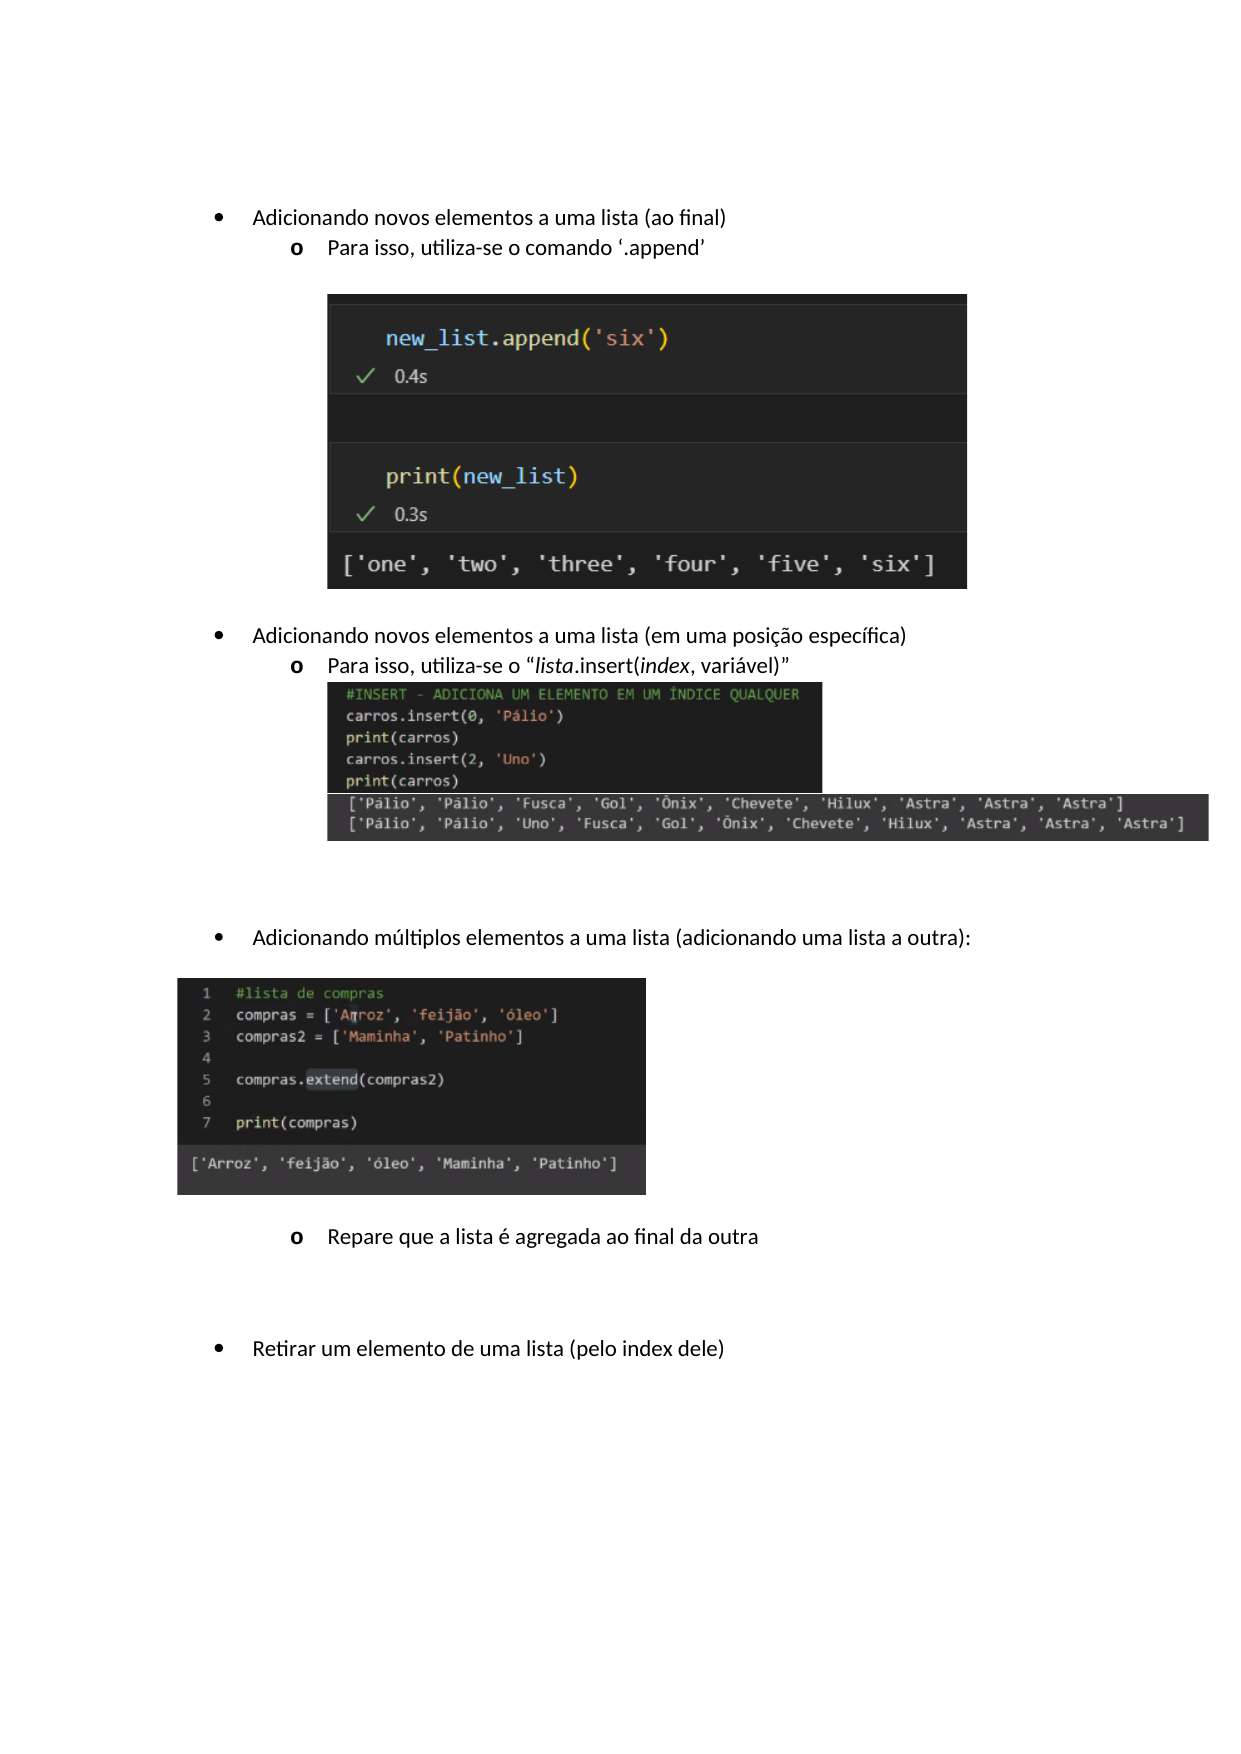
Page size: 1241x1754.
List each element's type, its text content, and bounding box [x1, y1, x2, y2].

picture [327, 794, 1209, 841]
picture [327, 294, 968, 589]
list Adicionando novos elementos a uma lista (ao final) [215, 203, 1063, 231]
list Repare que a lista é agregada ao final da outra [290, 1222, 1063, 1251]
list Para isso, utiliza-se o comando ‘.append’ [290, 233, 1063, 262]
list Para isso, utiliza-se o “lista.insert(index, variável)” [290, 651, 1063, 680]
list Adicionando novos elementos a uma lista (em uma posição específica) [215, 621, 1063, 649]
picture [327, 682, 823, 793]
list Retirar um elemento de uma lista (pelo index dele) [215, 1334, 1063, 1362]
picture [177, 978, 646, 1195]
list Adicionando múltiplos elementos a uma lista (adicionando uma lista a outra): [215, 923, 1063, 951]
